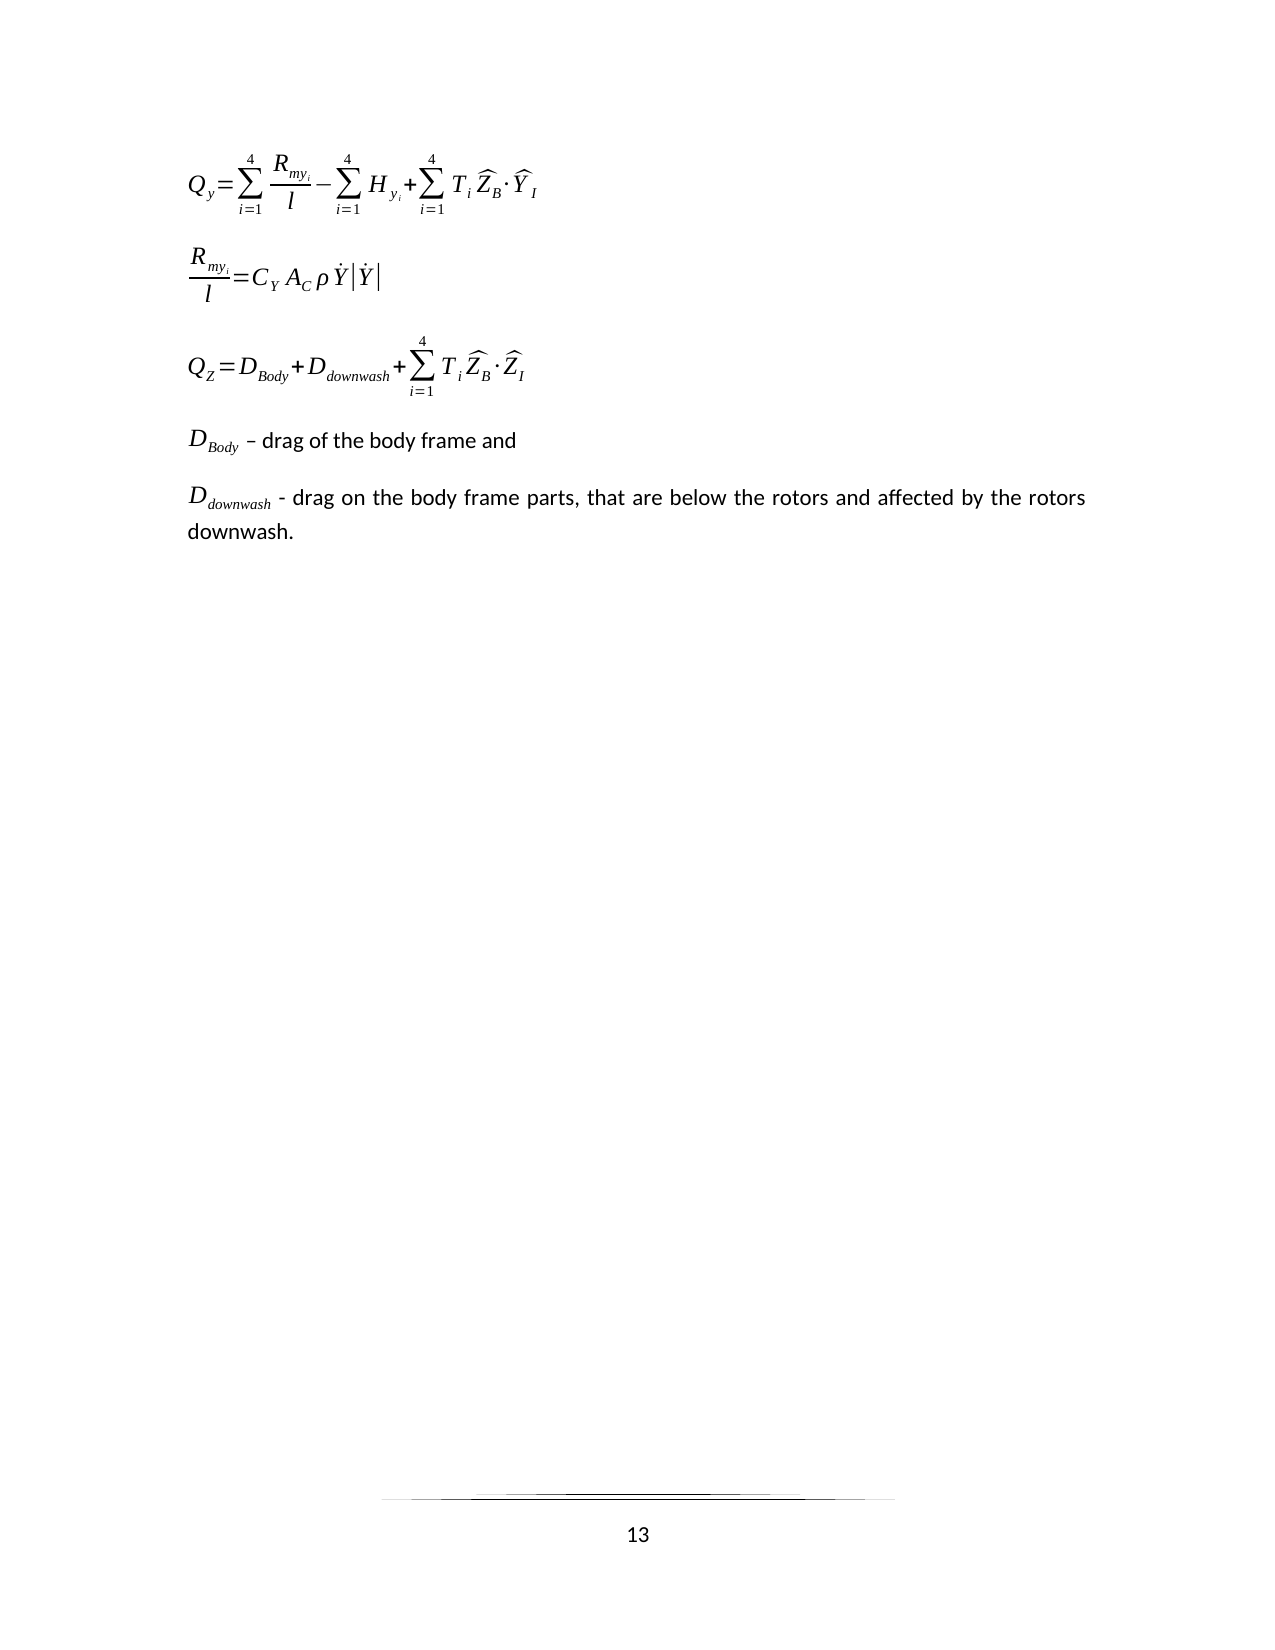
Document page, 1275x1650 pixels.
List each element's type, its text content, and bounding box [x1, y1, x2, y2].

text – drag of the body frame and [187, 425, 1087, 456]
text - drag on the body frame parts, that are below the rotors and affected by the rotors downwash. [187, 481, 1087, 545]
